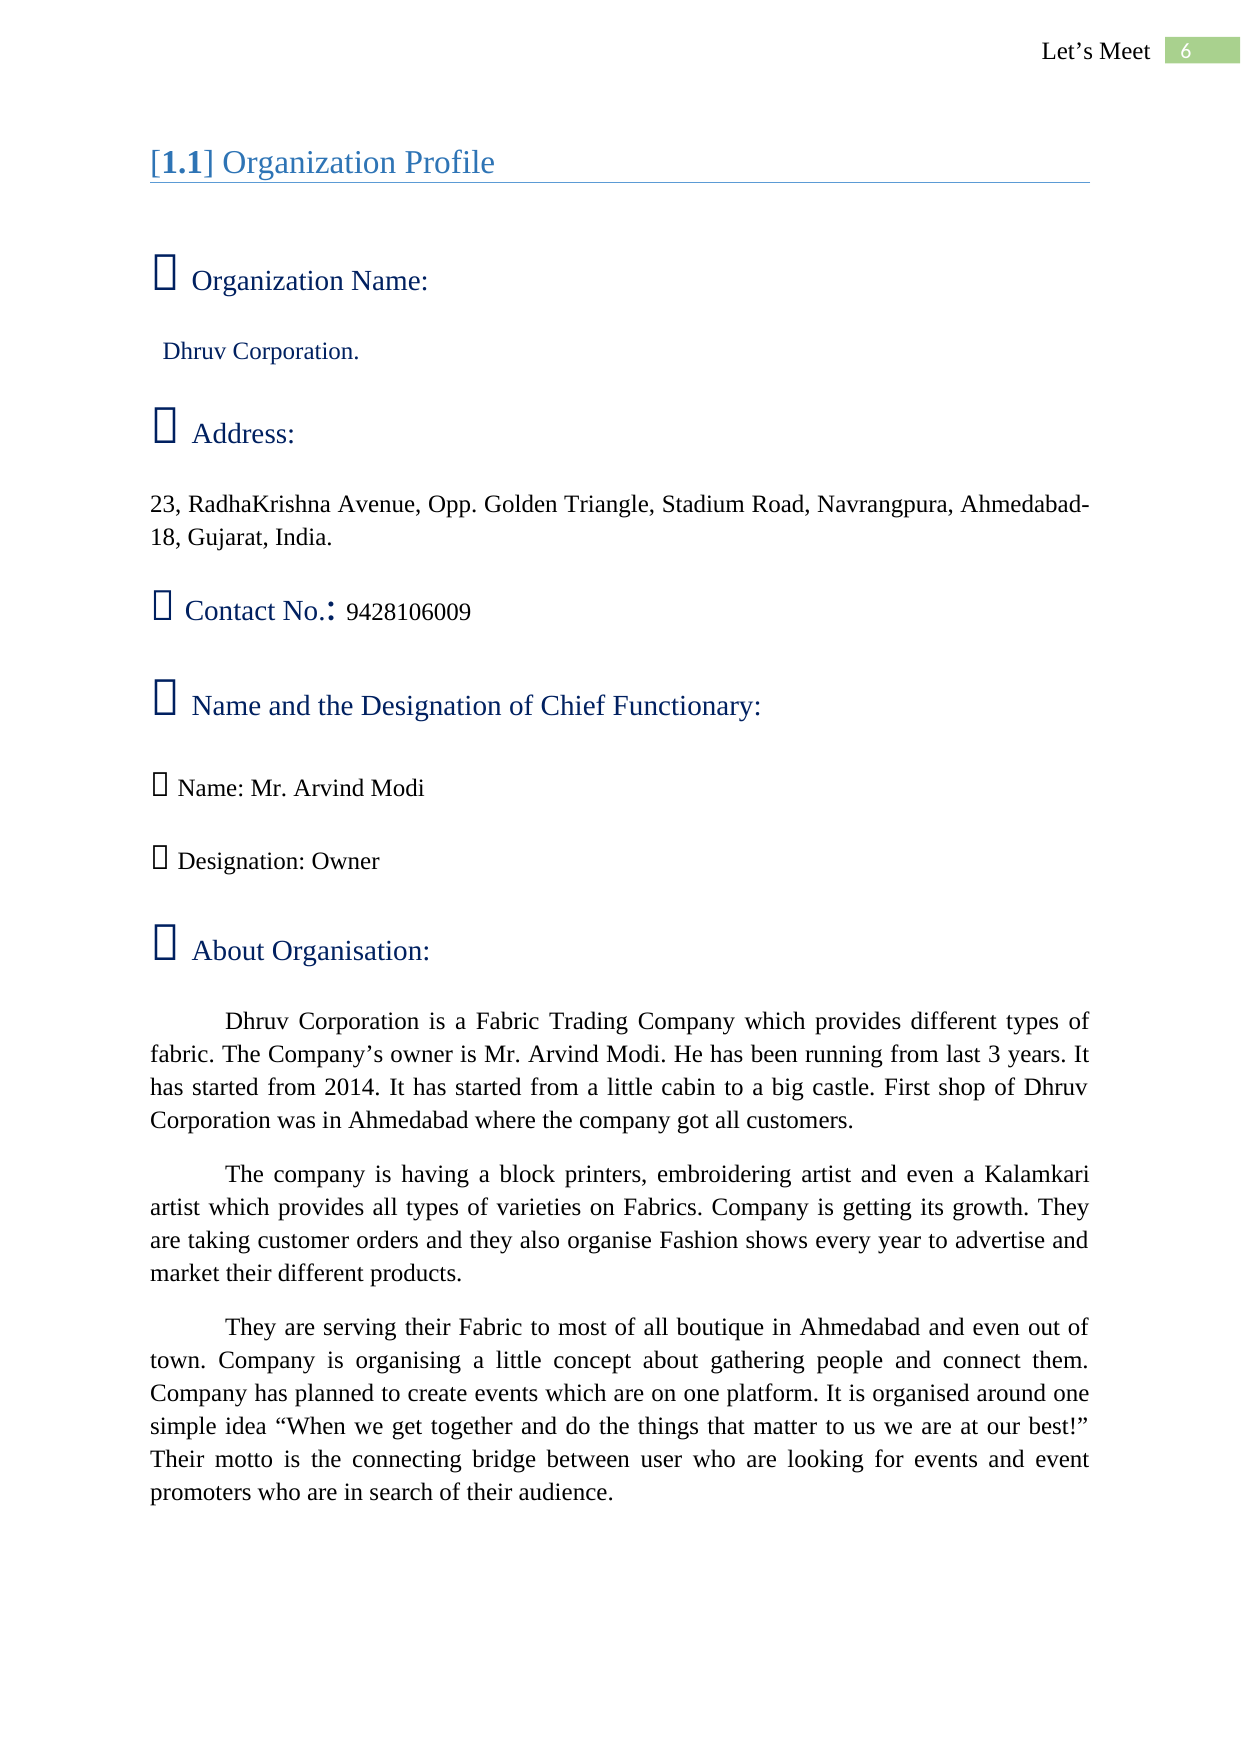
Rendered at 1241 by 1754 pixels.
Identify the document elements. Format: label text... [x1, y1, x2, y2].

text  Name and the Designation of Chief Functionary: [150, 662, 1090, 730]
text  Designation: Owner [150, 834, 1090, 879]
text  Address: [150, 389, 1090, 458]
text 23, RadhaKrishna Avenue, Opp. Golden Triangle, Stadium Road, Navrangpura, Ahmedabad-18, Gujarat, India. [150, 489, 1090, 551]
subtitle [1.1] Organization Profile [150, 142, 1090, 182]
text The company is having a block printers, embroidering artist and even a Kalamkari artist which provides all types of varieties on Fabrics. Company is getting its growth. They are taking customer orders and they also organise Fashion shows every year to advertise and market their different products. [150, 1159, 1090, 1287]
text  About Organisation: [150, 907, 1090, 975]
text  Organization Name: [150, 237, 1090, 305]
text Dhruv Corporation is a Fabric Trading Company which provides different types of fabric. The Company’s owner is Mr. Arvind Modi. He has been running from last 3 years. It has started from 2014. It has started from a little cabin to a big castle. First shop of Dhruv Corporation was in Ahmedabad where the company got all customers. [150, 1006, 1090, 1134]
text  Name: Mr. Arvind Modi [150, 761, 1090, 806]
text  Contact No.: 9428106009 [150, 576, 1090, 632]
text They are serving their Fabric to most of all boutique in Ahmedabad and even out of town. Company is organising a little concept about gathering people and connect them. Company has planned to create events which are on one platform. It is organised around one simple idea “When we get together and do the things that matter to us we are at our best!” Their motto is the connecting bridge between user who are looking for events and event promoters who are in search of their audience. [150, 1312, 1090, 1506]
text Dhruv Corporation. [150, 336, 1090, 364]
